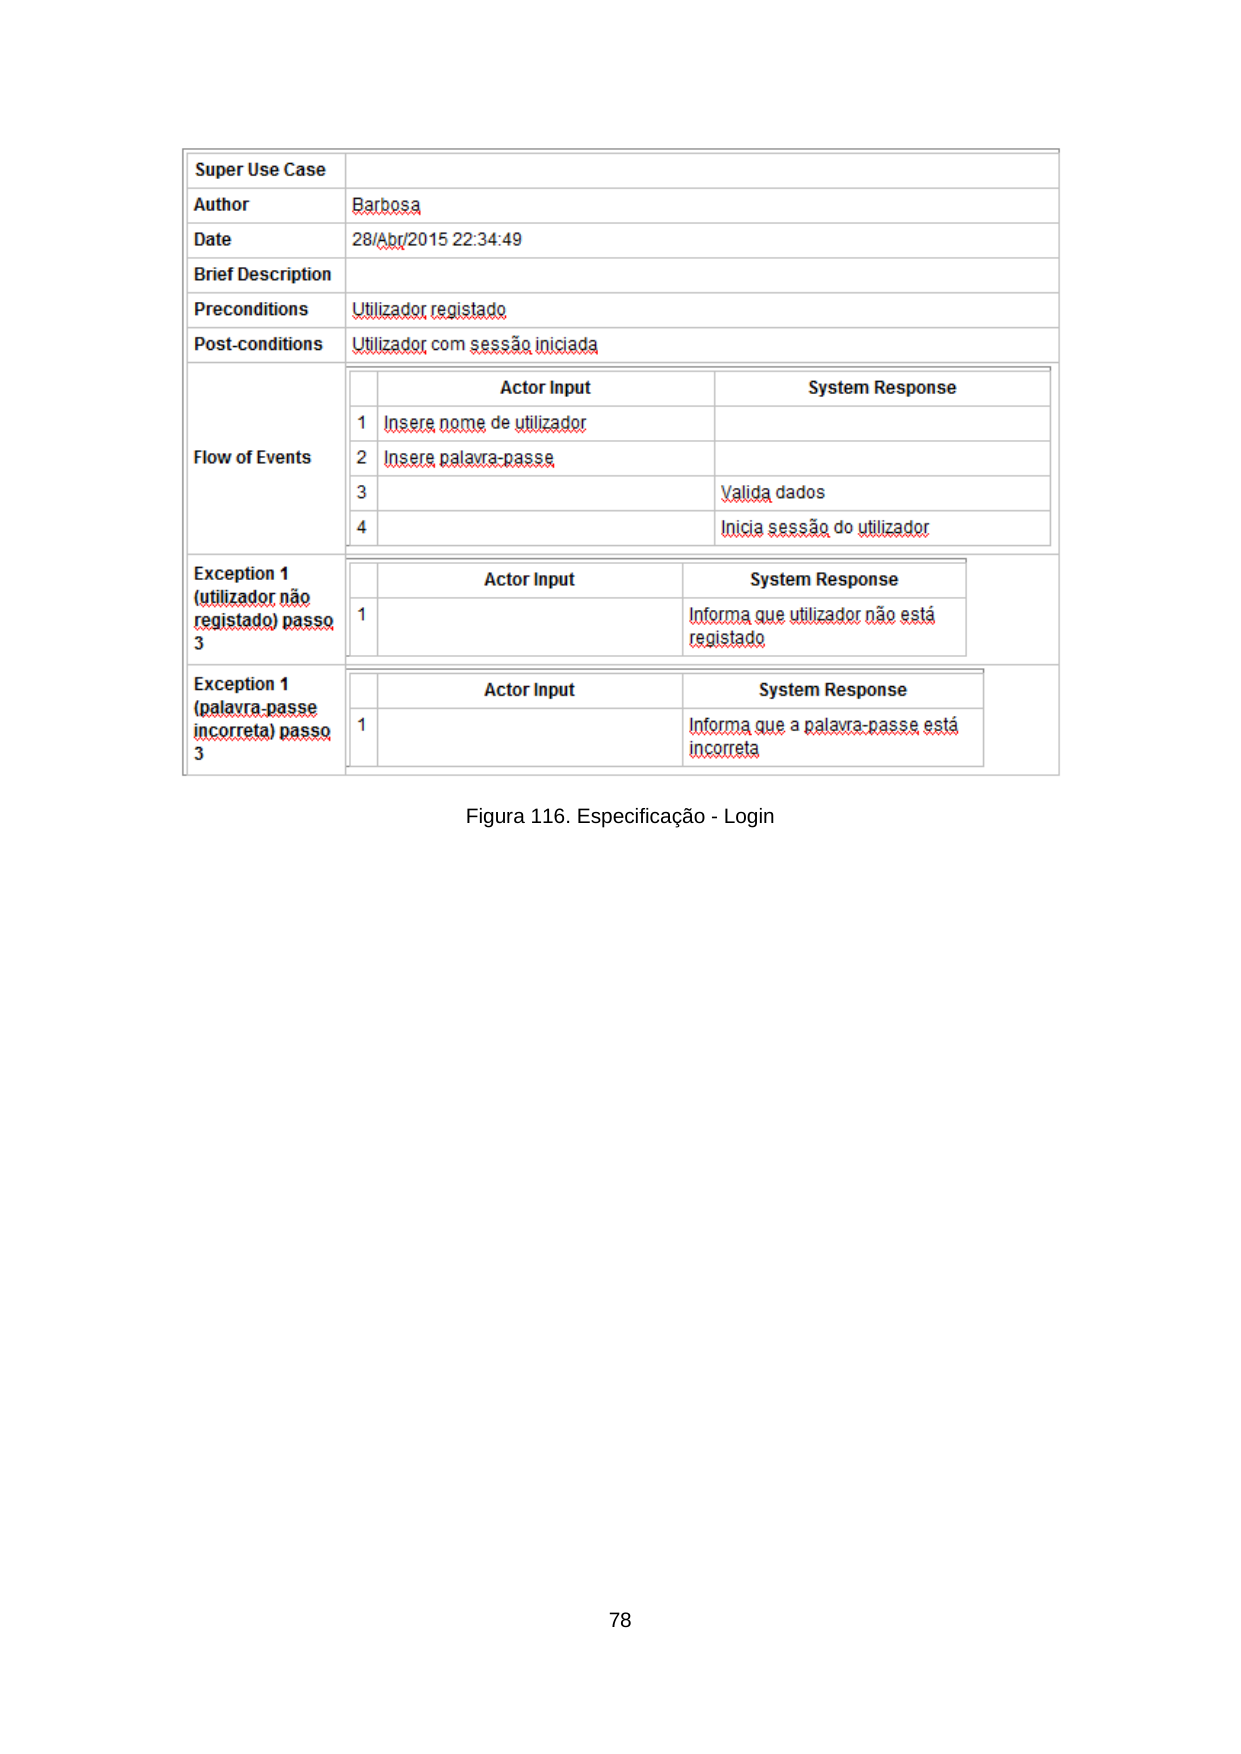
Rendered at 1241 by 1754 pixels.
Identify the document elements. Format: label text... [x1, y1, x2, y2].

text Figura 116. Especificação - Login [177, 803, 1063, 827]
picture [178, 147, 1063, 779]
